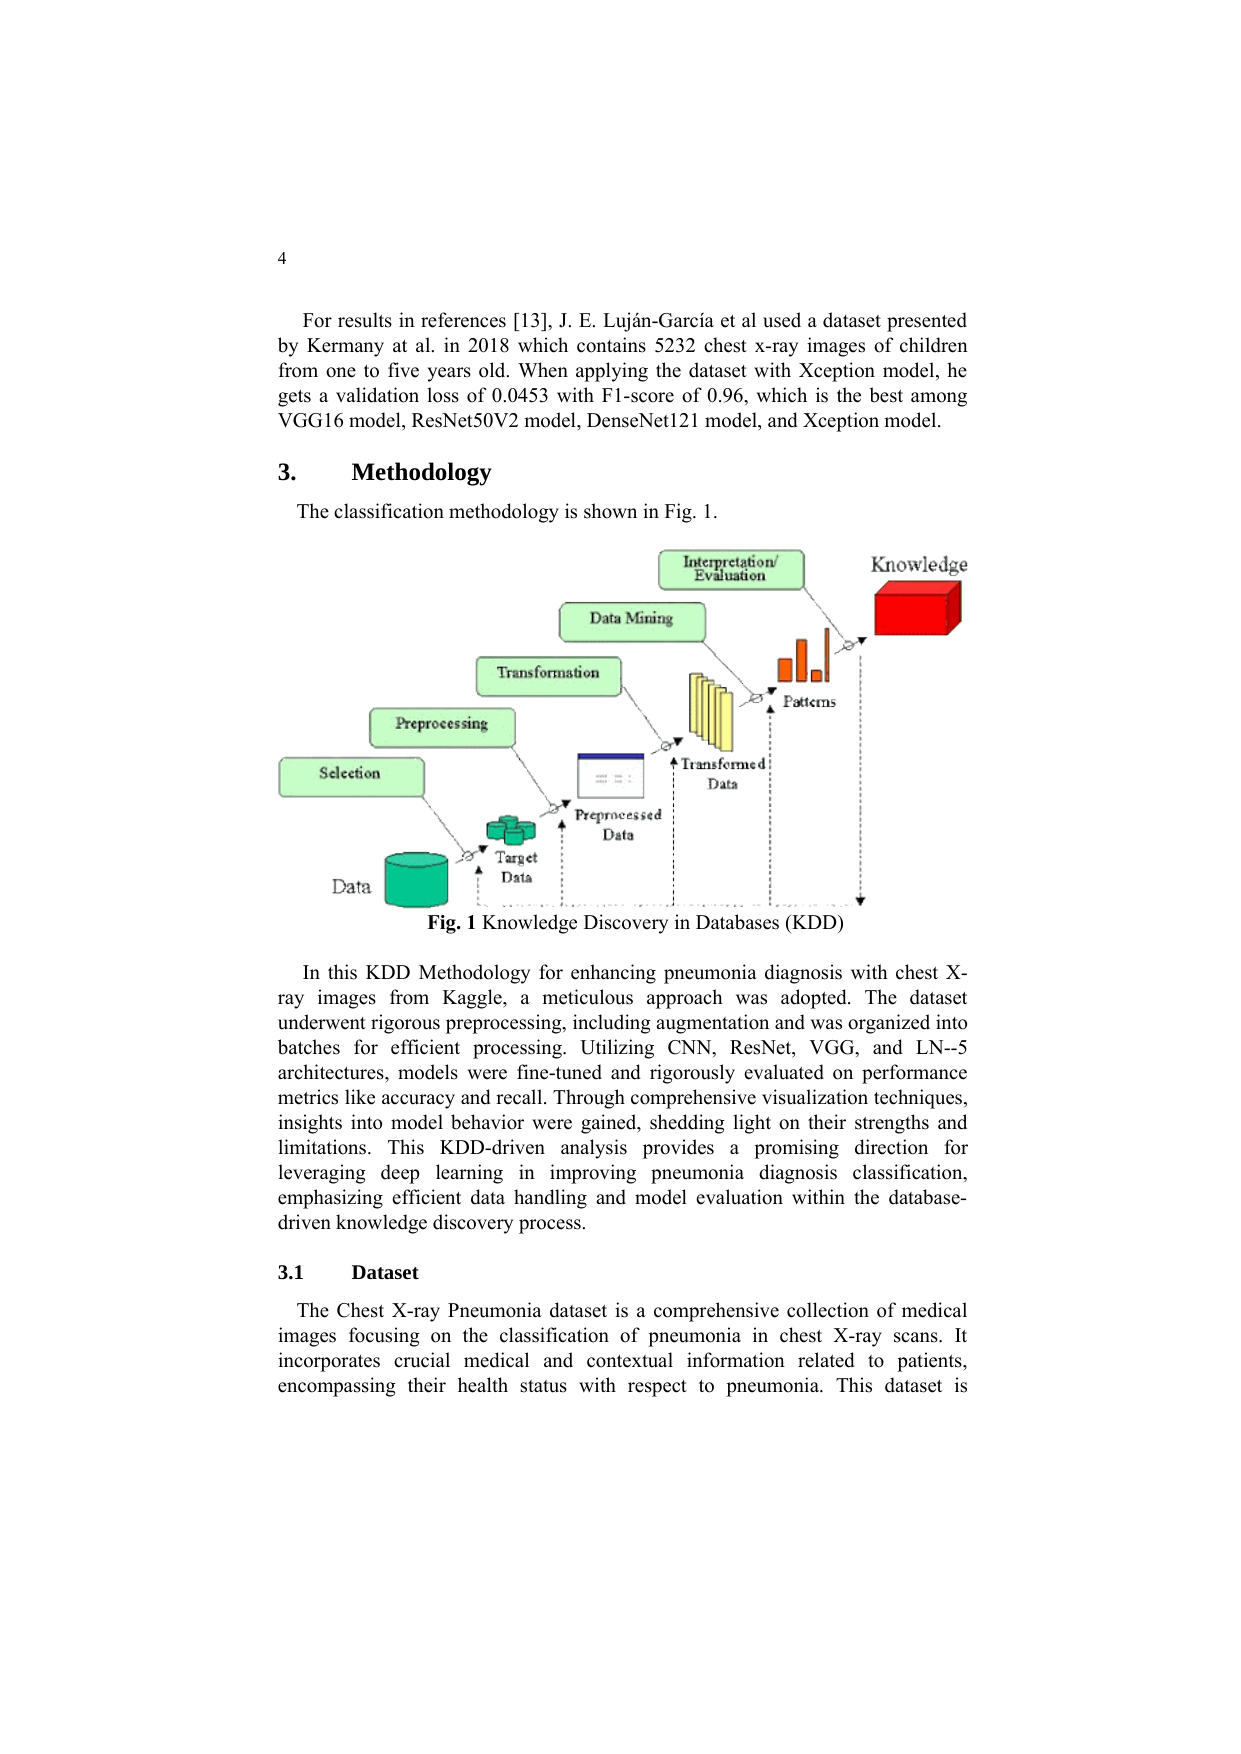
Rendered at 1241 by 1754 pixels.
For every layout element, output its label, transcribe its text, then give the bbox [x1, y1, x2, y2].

subtitle 3. Methodology [278, 457, 968, 486]
text For results in references [13], J. E. Luján-García et al used a dataset presented by Kermany at al. in 2018 which contains 5232 chest x-ray images of children from one to five years old. When applying the dataset with Xception model, he gets a validation loss of 0.0453 with F1-score of 0.96, which is the best among VGG16 model, ResNet50V2 model, DenseNet121 model, and Xception model. [278, 307, 968, 432]
picture [277, 548, 969, 910]
text Fig. 1 Knowledge Discovery in Databases (KDD) [278, 910, 968, 934]
text 3.1 Dataset [278, 1259, 968, 1284]
text The classification methodology is shown in Fig. 1. [278, 498, 968, 523]
text In this KDD Methodology for enhancing pneumonia diagnosis with chest X-ray images from Kaggle, a meticulous approach was adopted. The dataset underwent rigorous preprocessing, including augmentation and was organized into batches for efficient processing. Utilizing CNN, ResNet, VGG, and LN--5 architectures, models were fine-tuned and rigorously evaluated on performance metrics like accuracy and recall. Through comprehensive visualization techniques, insights into model behavior were gained, shedding light on their strengths and limitations. This KDD-driven analysis provides a promising direction for leveraging deep learning in improving pneumonia diagnosis classification, emphasizing efficient data handling and model evaluation within the database-driven knowledge discovery process. [278, 959, 968, 1234]
